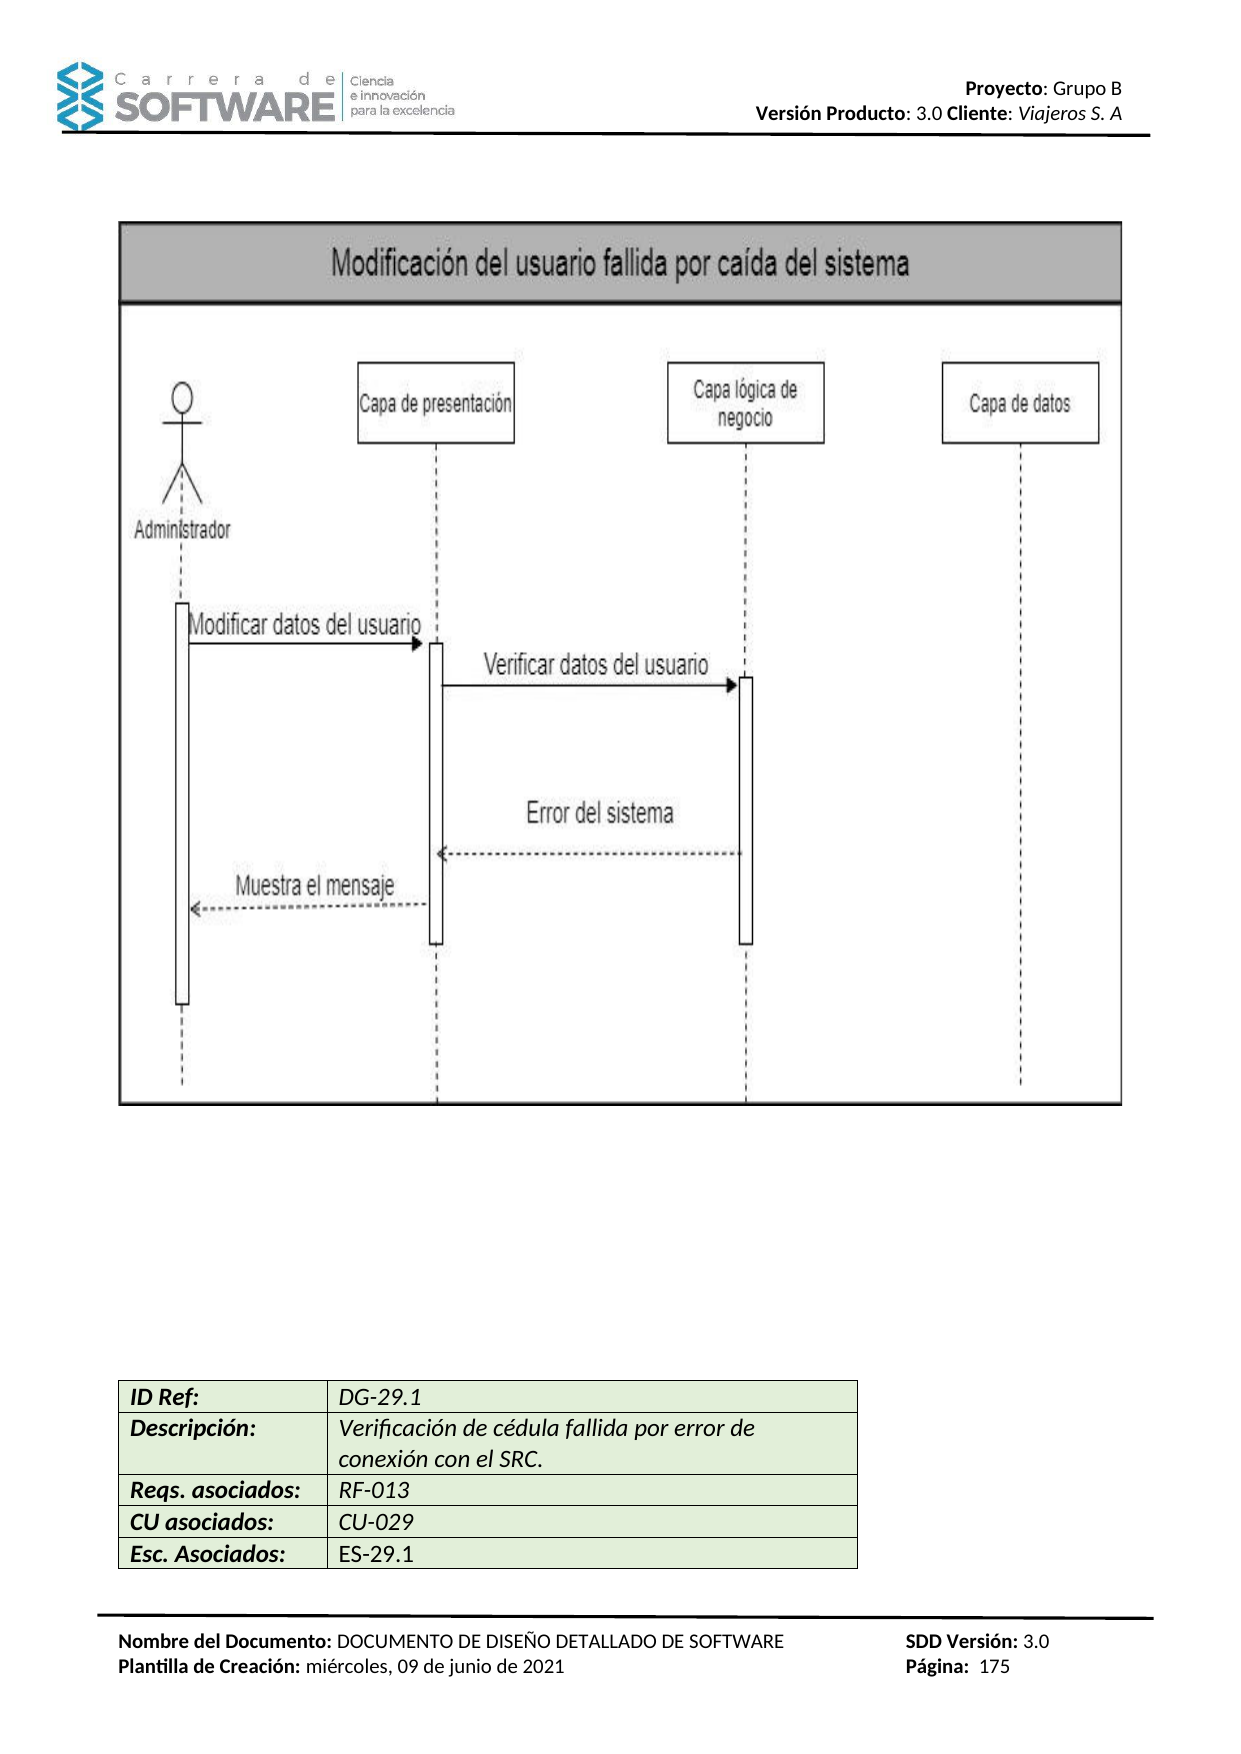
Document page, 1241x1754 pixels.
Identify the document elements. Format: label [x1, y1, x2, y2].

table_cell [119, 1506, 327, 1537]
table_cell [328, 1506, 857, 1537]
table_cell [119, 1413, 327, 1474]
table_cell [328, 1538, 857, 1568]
picture [46, 46, 461, 154]
picture [118, 221, 1123, 1106]
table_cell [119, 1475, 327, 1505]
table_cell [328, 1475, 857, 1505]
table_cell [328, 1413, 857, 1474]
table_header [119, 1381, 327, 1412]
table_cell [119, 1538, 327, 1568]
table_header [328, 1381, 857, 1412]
